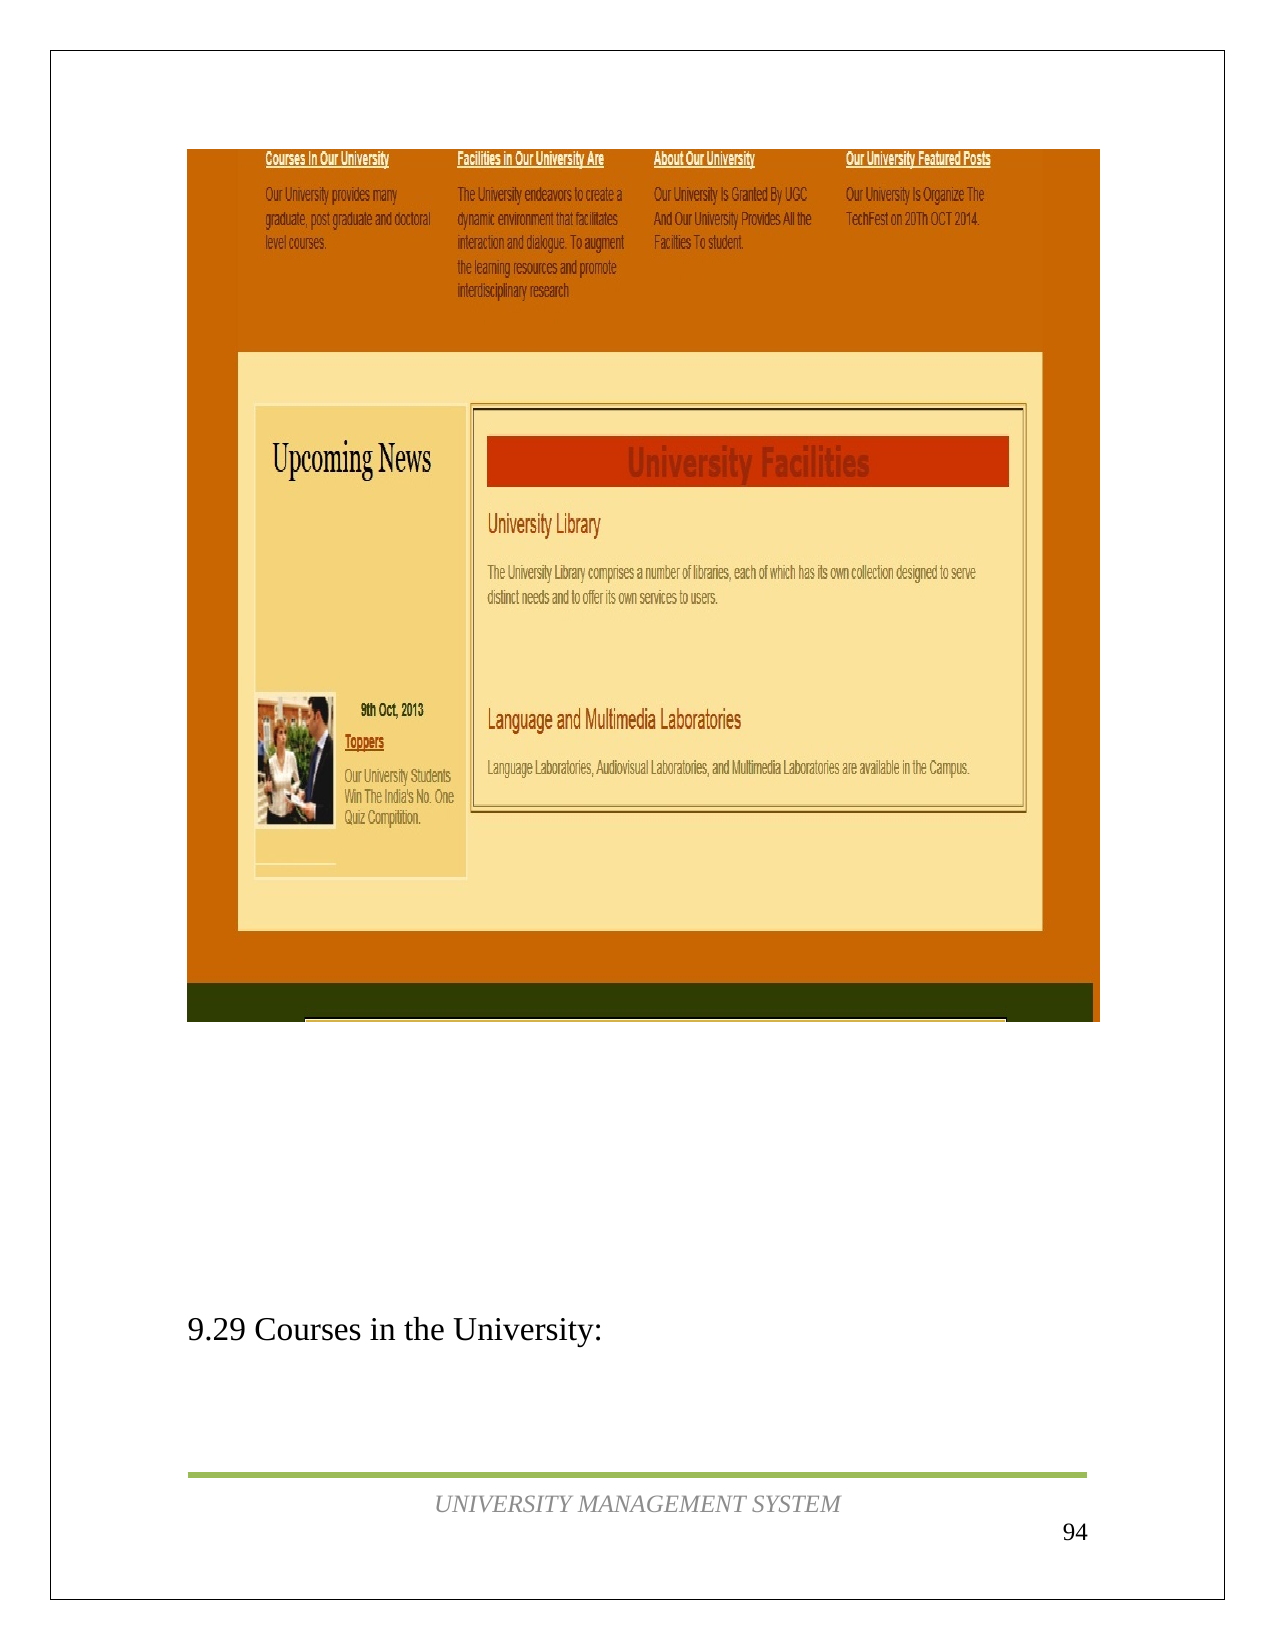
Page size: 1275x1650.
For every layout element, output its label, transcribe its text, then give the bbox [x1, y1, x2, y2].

picture [187, 149, 1100, 1022]
text 9.29 Courses in the University: [187, 1309, 1087, 1347]
